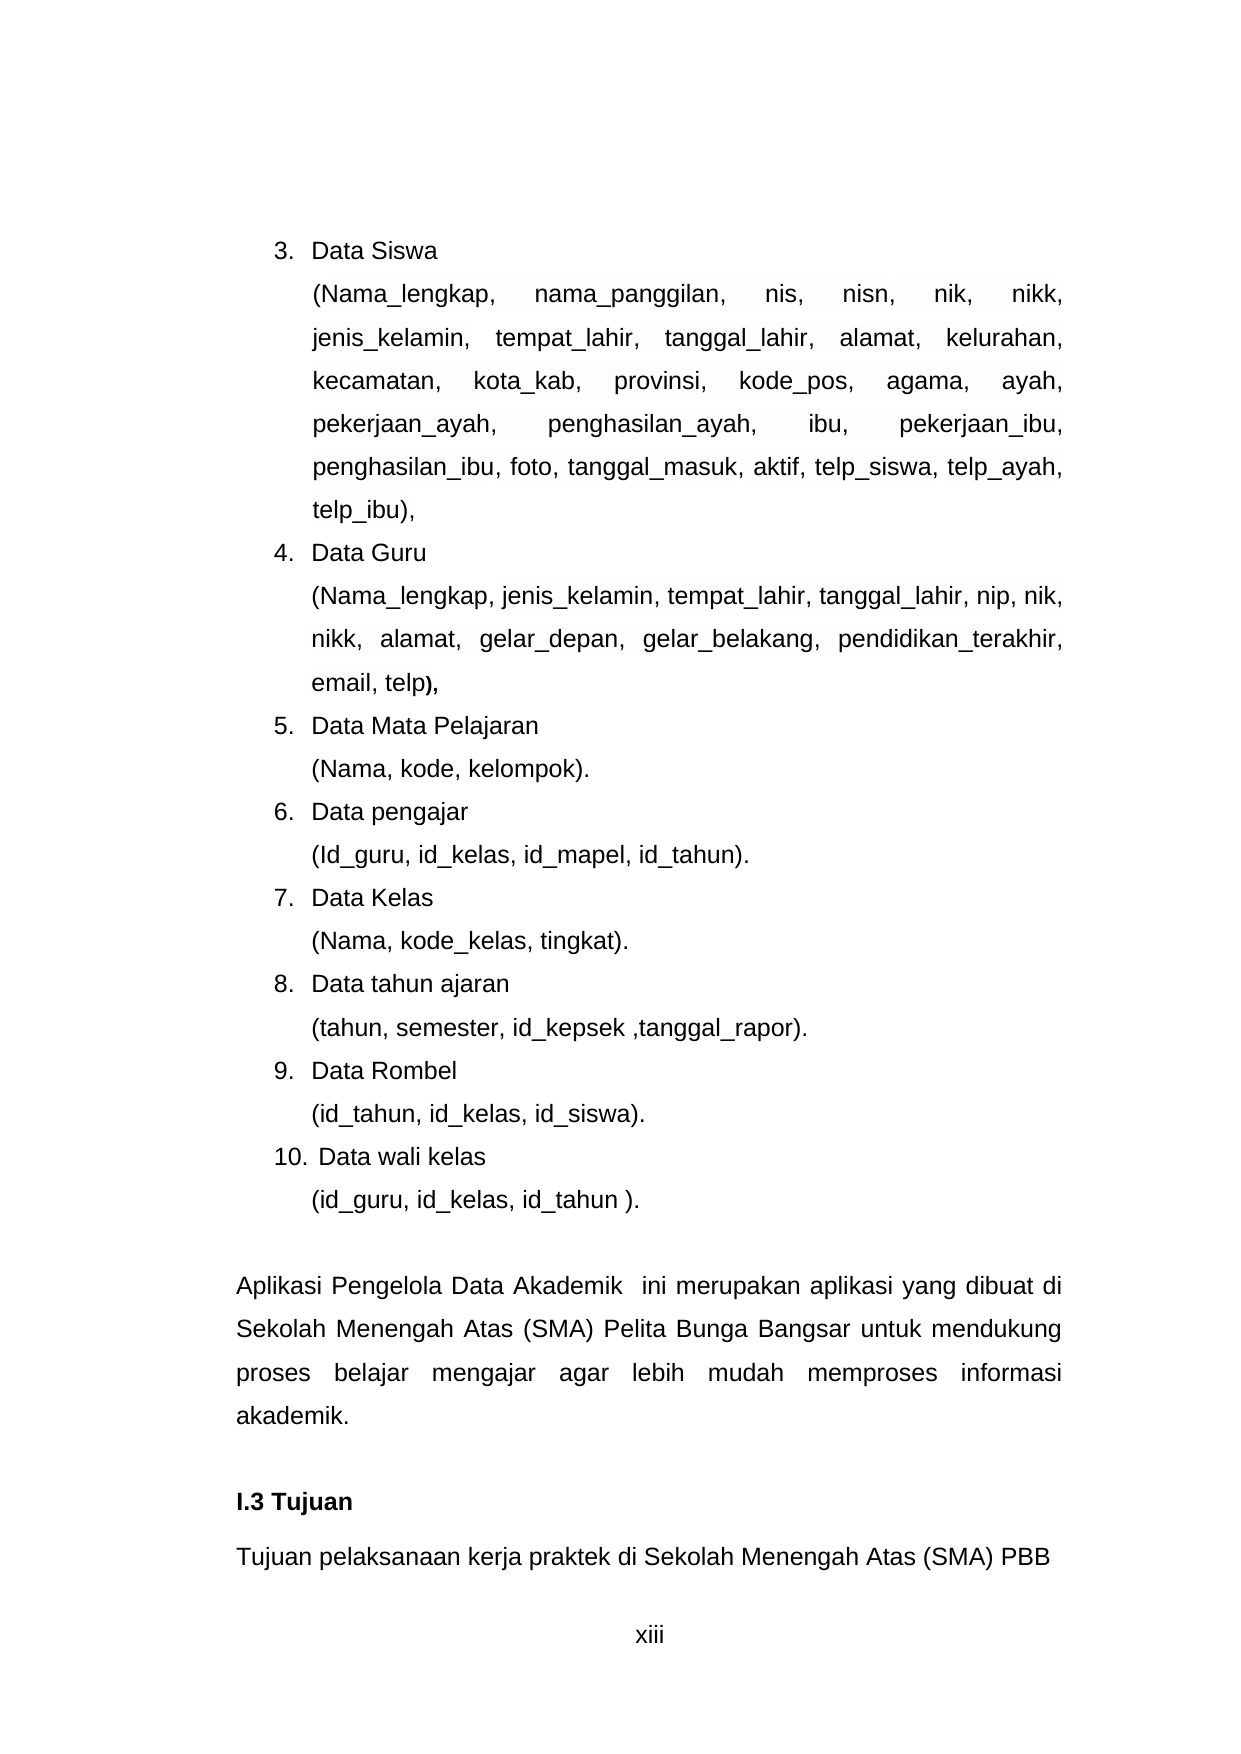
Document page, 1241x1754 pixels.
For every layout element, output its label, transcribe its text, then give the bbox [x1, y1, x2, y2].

text Aplikasi Pengelola Data Akademik ini merupakan aplikasi yang dibuat di Sekolah Menengah Atas (SMA) Pelita Bunga Bangsar untuk mendukung proses belajar mengajar agar lebih mudah memproses informasi akademik. [236, 1271, 1063, 1429]
list Data pengajar [274, 797, 1063, 826]
list Data tahun ajaran [274, 969, 1063, 998]
list Data Kelas [274, 883, 1063, 912]
list Data wali kelas [274, 1142, 1063, 1171]
text (Nama, kode, kelompok). [311, 754, 1063, 782]
text (id_tahun, id_kelas, id_siswa). [311, 1099, 1063, 1127]
subtitle I.3 Tujuan [236, 1487, 1063, 1516]
text (Nama_lengkap, nama_panggilan, nis, nisn, nik, nikk, jenis_kelamin, tempat_lahir, tanggal_lahir, alamat, kelurahan, kecamatan, kota_kab, provinsi, kode_pos, agama, ayah, pekerjaan_ayah, penghasilan_ayah, ibu, pekerjaan_ibu, penghasilan_ibu, foto, tanggal_masuk, aktif, telp_siswa, telp_ayah, telp_ibu), [312, 279, 1063, 409]
list Data Rombel [274, 1056, 1063, 1084]
text (tahun, semester, id_kepsek ,tanggal_rapor). [311, 1012, 1063, 1041]
text (Id_guru, id_kelas, id_mapel, id_tahun). [311, 840, 1063, 869]
text (Nama_lengkap, jenis_kelamin, tempat_lahir, tanggal_lahir, nip, nik, nikk, alamat, gelar_depan, gelar_belakang, pendidikan_terakhir, email, telp), [311, 581, 1063, 696]
list (Nama, kode_kelas, tingkat). [311, 926, 1063, 955]
list Data Mata Pelajaran [274, 711, 1063, 739]
list Data Siswa [274, 236, 1063, 265]
text (id_guru, id_kelas, id_tahun ). [311, 1185, 1063, 1214]
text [236, 1542, 1063, 1571]
list Data Guru [274, 538, 1063, 567]
text (Nama_lengkap, nama_panggilan, nis, nisn, nik, nikk, jenis_kelamin, tempat_lahir, tanggal_lahir, alamat, kelurahan, kecamatan, kota_kab, provinsi, kode_pos, agama, ayah, pekerjaan_ayah, penghasilan_ayah, ibu, pekerjaan_ibu, penghasilan_ibu, foto, tanggal_masuk, aktif, telp_siswa, telp_ayah, telp_ibu), [312, 437, 1063, 524]
